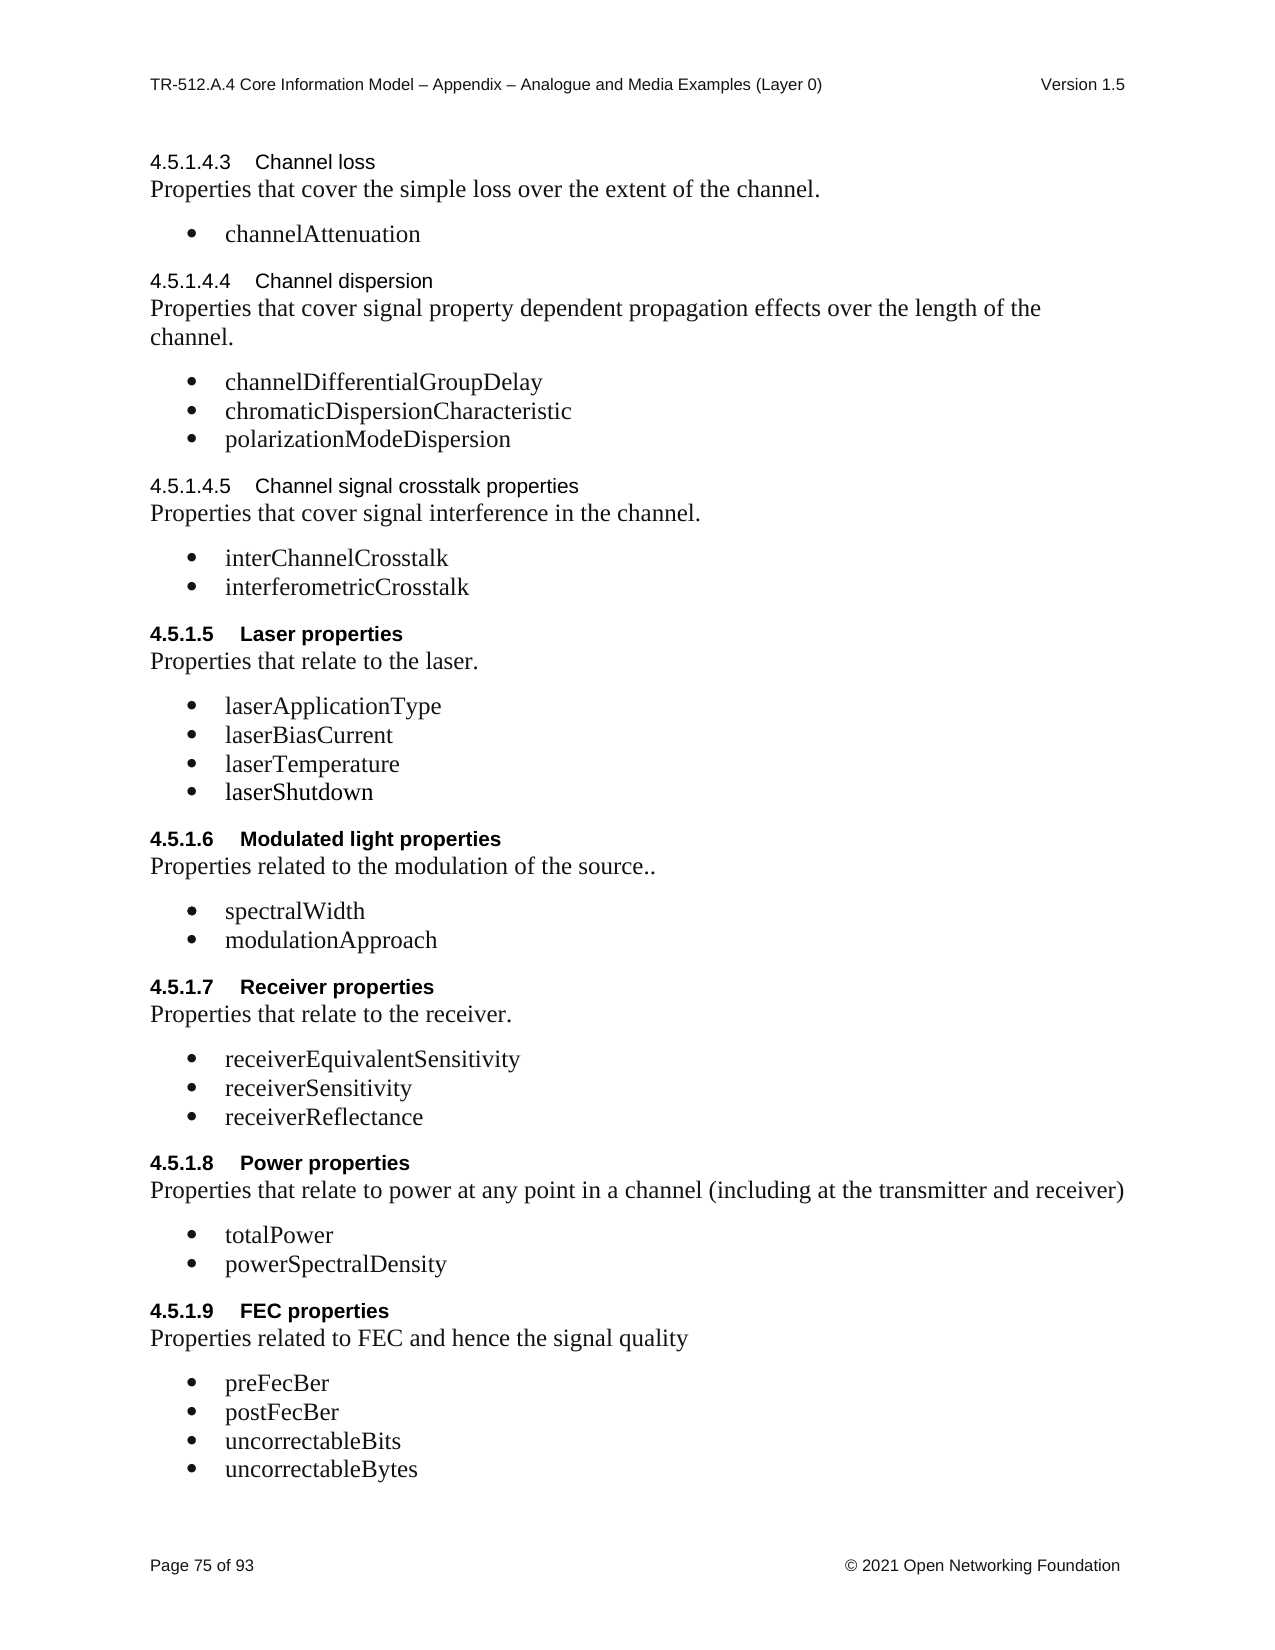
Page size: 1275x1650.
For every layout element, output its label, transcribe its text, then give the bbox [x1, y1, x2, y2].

subtitle Channel loss [150, 150, 1125, 174]
list laserApplicationType [187, 691, 1125, 720]
subtitle Channel signal crosstalk properties [150, 474, 1125, 498]
list totalPower [187, 1221, 1125, 1249]
text Properties that cover signal interference in the channel. [150, 498, 1125, 527]
list chromaticDispersionCharacteristic [187, 396, 1125, 424]
subtitle Channel dispersion [150, 269, 1125, 293]
list laserShutdown [187, 777, 1125, 806]
list channelDifferentialGroupDelay [187, 367, 1125, 396]
subtitle Power properties [150, 1151, 1125, 1175]
list preFecBer [187, 1368, 1125, 1397]
list laserTemperature [187, 749, 1125, 777]
subtitle Laser properties [150, 622, 1125, 646]
list polarizationModeDispersion [187, 424, 1125, 453]
list receiverEquivalentSensitivity [187, 1044, 1125, 1073]
list modulationApproach [187, 925, 1125, 954]
list postFecBer [187, 1397, 1125, 1426]
list interChannelCrosstalk [187, 543, 1125, 572]
list laserBiasCurrent [187, 720, 1125, 749]
text Properties related to FEC and hence the signal quality [150, 1323, 1125, 1352]
list channelAttenuation [187, 219, 1125, 248]
text Properties that cover the simple loss over the extent of the channel. [150, 174, 1125, 203]
text Properties related to the modulation of the source.. [150, 851, 1125, 880]
text Properties that relate to the receiver. [150, 999, 1125, 1027]
list powerSpectralDensity [187, 1249, 1125, 1278]
subtitle Modulated light properties [150, 827, 1125, 851]
subtitle FEC properties [150, 1299, 1125, 1323]
list spectralWidth [187, 896, 1125, 925]
list uncorrectableBits [187, 1426, 1125, 1454]
list receiverSensitivity [187, 1073, 1125, 1102]
list uncorrectableBytes [187, 1454, 1125, 1483]
list interferometricCrosstalk [187, 572, 1125, 601]
text Properties that cover signal property dependent propagation effects over the length of the channel. [150, 293, 1125, 350]
subtitle Receiver properties [150, 975, 1125, 999]
list receiverReflectance [187, 1102, 1125, 1130]
text Properties that relate to the laser. [150, 646, 1125, 674]
text Properties that relate to power at any point in a channel (including at the transmitter and receiver) [150, 1175, 1125, 1204]
